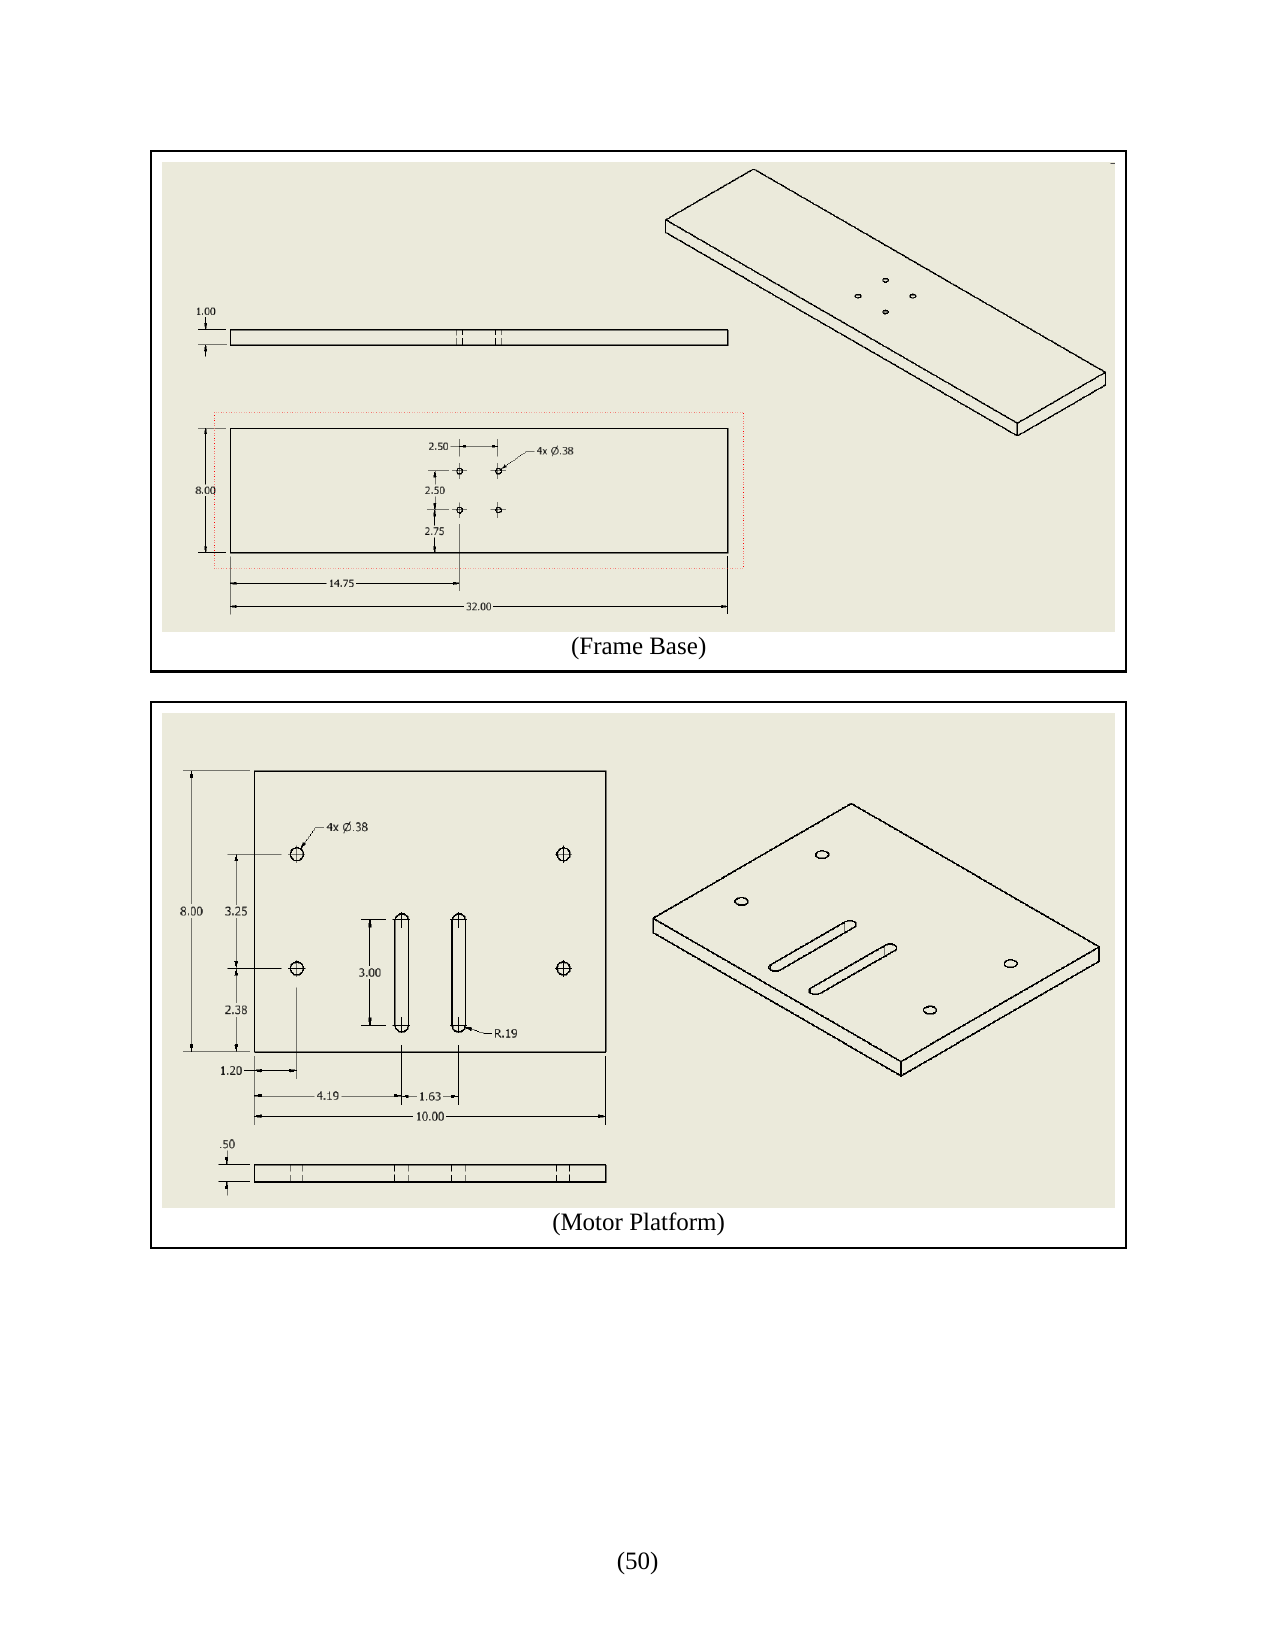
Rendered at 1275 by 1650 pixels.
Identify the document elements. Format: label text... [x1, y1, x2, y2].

table_header (Motor Platform) [152, 703, 1125, 1247]
table_header (Frame Base) [152, 152, 1125, 670]
picture [162, 162, 1115, 632]
picture [162, 713, 1115, 1208]
